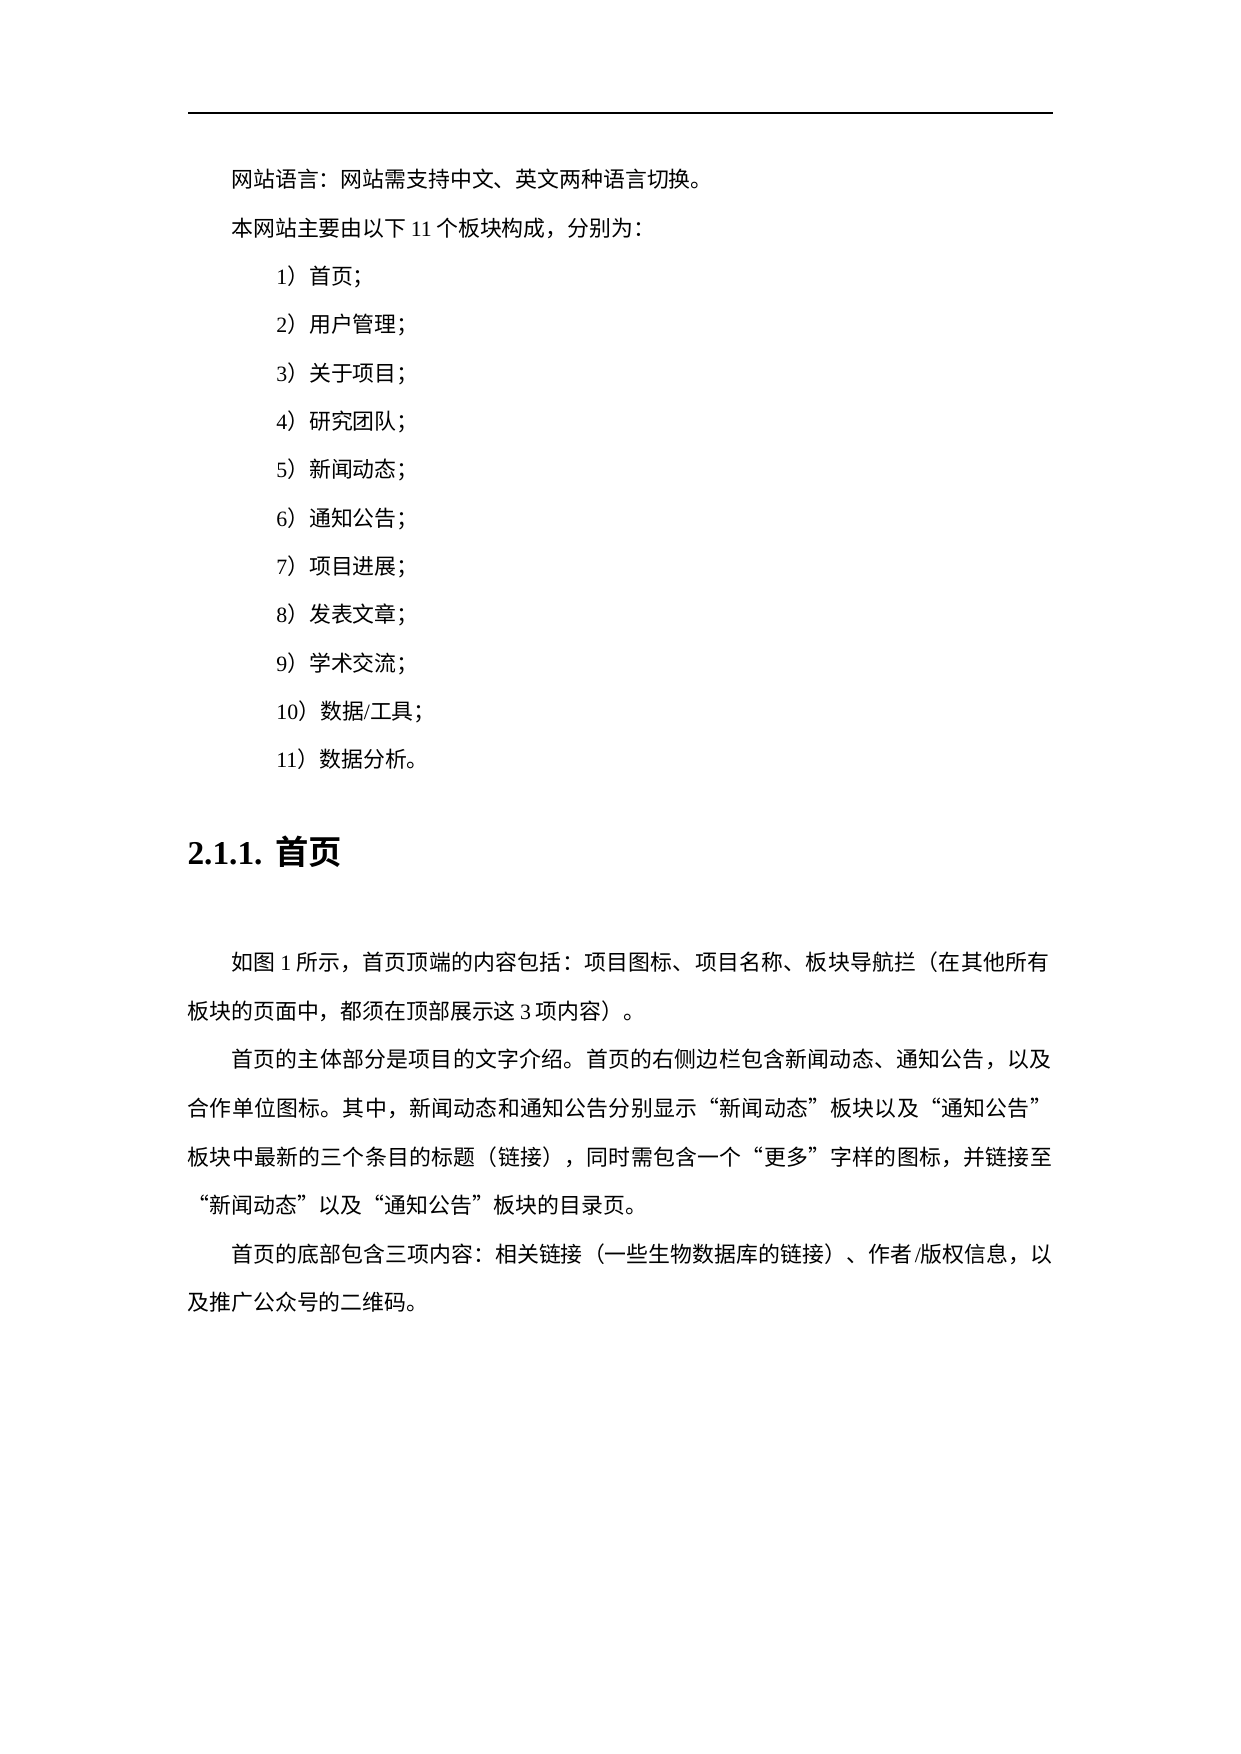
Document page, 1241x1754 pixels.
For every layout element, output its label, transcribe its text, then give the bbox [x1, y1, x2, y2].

list 项目进展； [276, 549, 1053, 581]
subtitle 首页 [187, 817, 1053, 882]
list 首页； [276, 259, 1053, 291]
list 关于项目； [276, 355, 1053, 388]
list 通知公告； [276, 500, 1053, 533]
list 用户管理； [276, 307, 1053, 339]
list 发表文章； [276, 597, 1053, 629]
list 数据分析。 [276, 742, 1053, 774]
list 研究团队； [276, 404, 1053, 436]
text 本网站主要由以下11个板块构成，分别为： [187, 210, 1053, 243]
text 网站语言：网站需支持中文、英文两种语言切换。 [187, 162, 1053, 194]
list 学术交流； [276, 645, 1053, 678]
text 首页的主体部分是项目的文字介绍。首页的右侧边栏包含新闻动态、通知公告，以及合作单位图标。其中，新闻动态和通知公告分别显示“新闻动态”板块以及“通知公告”板块中最新的三个条目的标题（链接），同时需包含一个“更多”字样的图标，并链接至“新闻动态”以及“通知公告”板块的目录页。 [187, 1042, 1053, 1220]
text 如图1所示，首页顶端的内容包括：项目图标、项目名称、板块导航拦（在其他所有板块的页面中，都须在顶部展示这3项内容）。 [187, 944, 1053, 1026]
list 新闻动态； [276, 452, 1053, 484]
list 数据/工具； [276, 694, 1053, 726]
text 首页的底部包含三项内容：相关链接（一些生物数据库的链接）、作者/版权信息，以及推广公众号的二维码。 [187, 1236, 1053, 1317]
